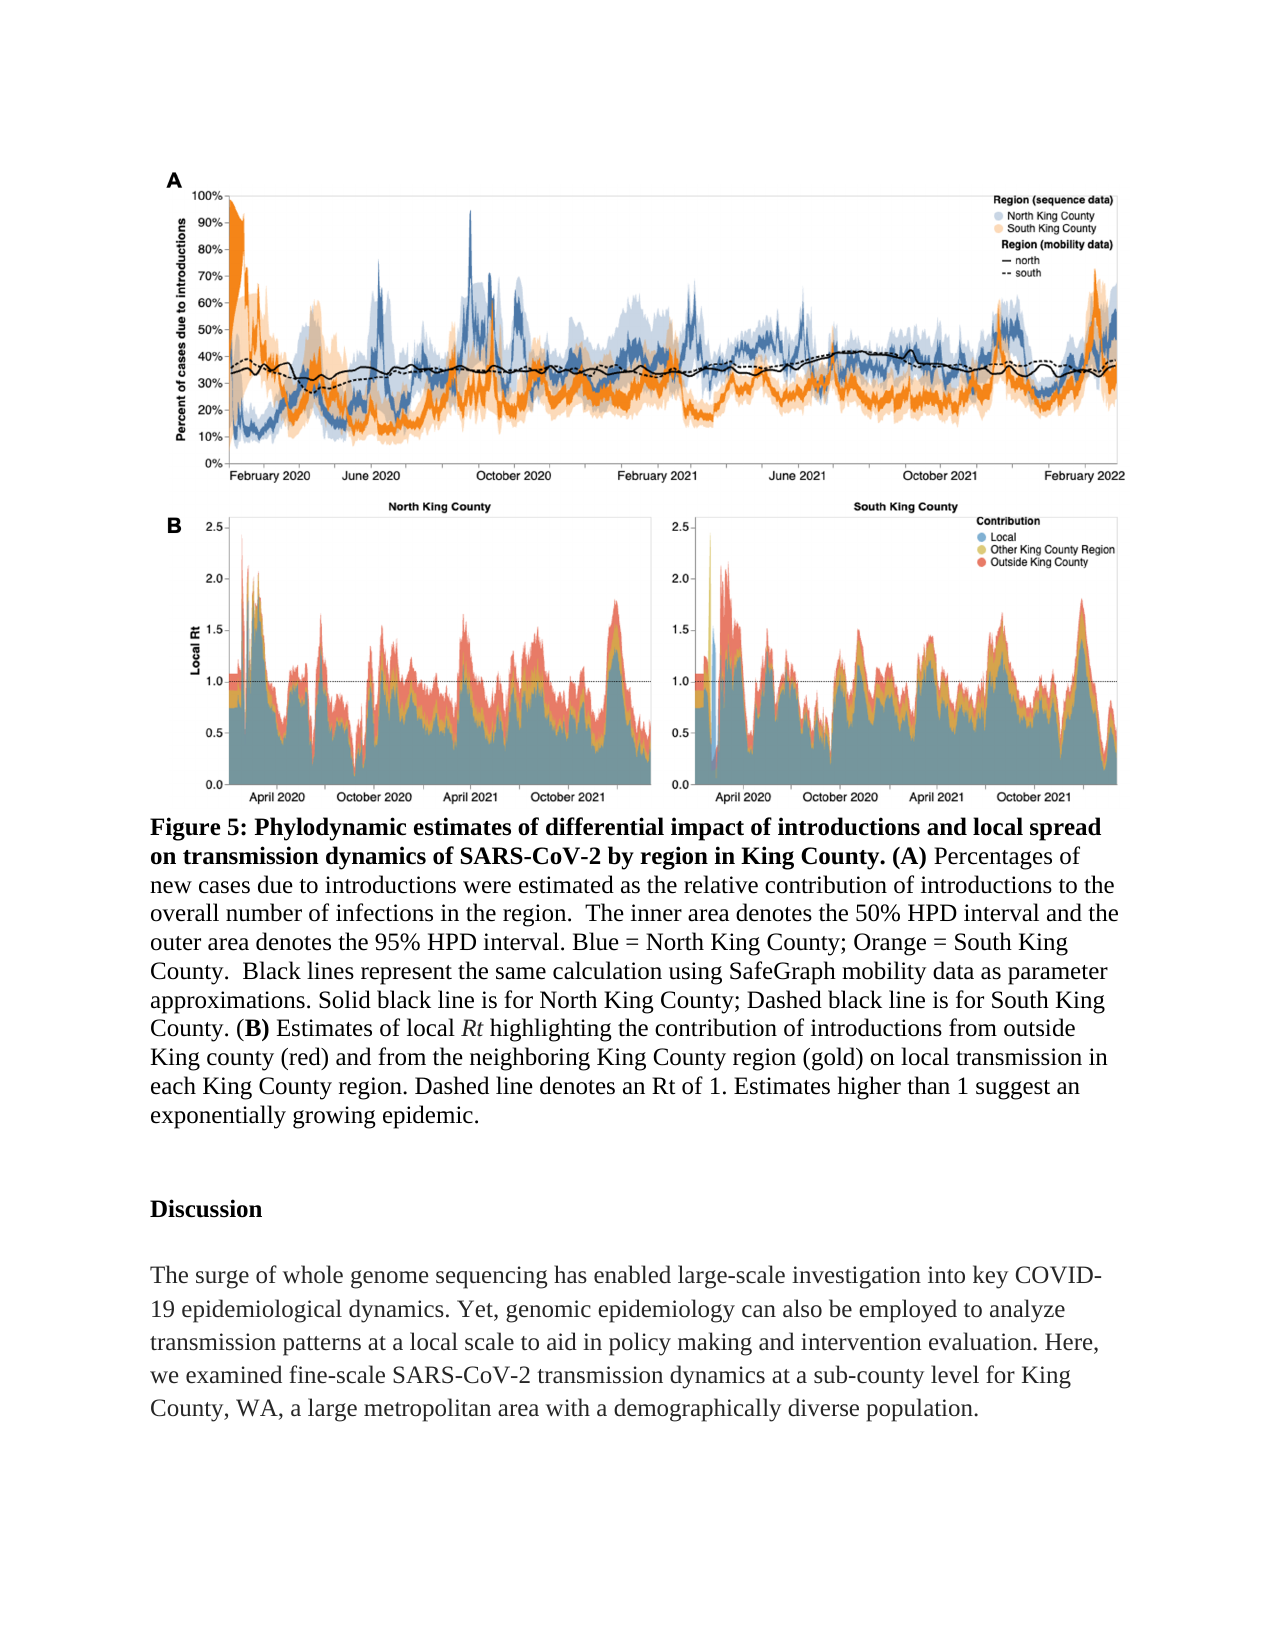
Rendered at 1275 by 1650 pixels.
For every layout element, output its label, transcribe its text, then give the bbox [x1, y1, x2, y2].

picture [150, 150, 1131, 809]
text Discussion [150, 1194, 1125, 1223]
text The surge of whole genome sequencing has enabled large-scale investigation into key COVID-19 epidemiological dynamics. Yet, genomic epidemiology can also be employed to analyze transmission patterns at a local scale to aid in policy making and intervention evaluation. Here, we examined fine-scale SARS-CoV-2 transmission dynamics at a sub-county level for King County, WA, a large metropolitan area with a demographically diverse population. [150, 1261, 1125, 1421]
text Figure 5: Phylodynamic estimates of differential impact of introductions and local spread on transmission dynamics of SARS-CoV-2 by region in King County. (A) Percentages of new cases due to introductions were estimated as the relative contribution of introductions to the overall number of infections in the region. The inner area denotes the 50% HPD interval and the outer area denotes the 95% HPD interval. Blue = North King County; Orange = South King County. Black lines represent the same calculation using SafeGraph mobility data as parameter approximations. Solid black line is for North King County; Dashed black line is for South King County. (B) Estimates of local Rt highlighting the contribution of introductions from outside King county (red) and from the neighboring King County region (gold) on local transmission in each King County region. Dashed line denotes an Rt of 1. Estimates higher than 1 suggest an exponentially growing epidemic. [150, 812, 1125, 1128]
